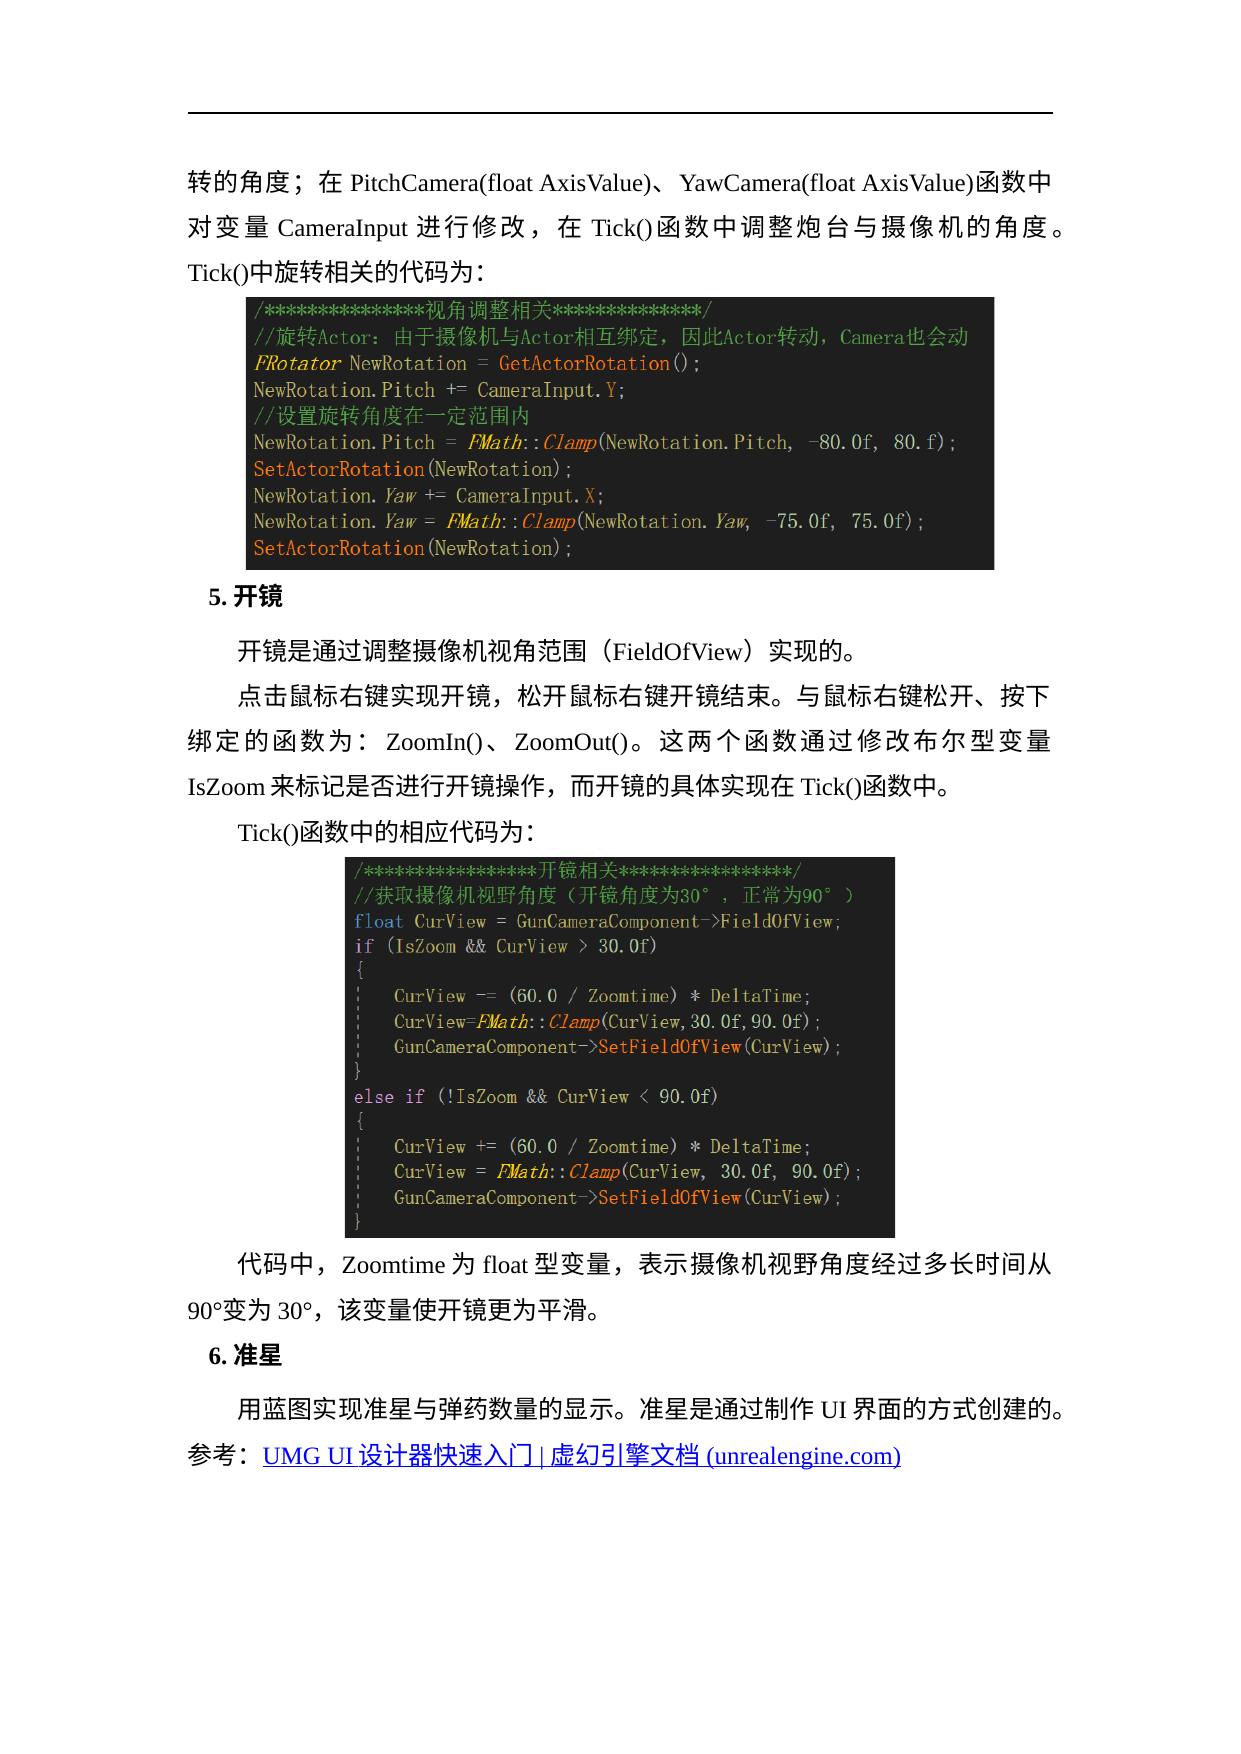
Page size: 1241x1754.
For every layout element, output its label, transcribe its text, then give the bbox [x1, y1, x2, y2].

subtitle 开镜 [208, 577, 1053, 613]
picture [344, 857, 896, 1238]
text 用蓝图实现准星与弹药数量的显示。准星是通过制作UI界面的方式创建的。参考：UMG UI设计器快速入门 | 虚幻引擎文档 (unrealengine.com) [187, 1390, 1053, 1471]
subtitle 准星 [208, 1335, 1053, 1372]
text Tick()函数中的相应代码为： [187, 812, 1053, 848]
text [187, 162, 1053, 289]
text 点击鼠标右键实现开镜，松开鼠标右键开镜结束。与鼠标右键松开、按下绑定的函数为：ZoomIn()、ZoomOut()。这两个函数通过修改布尔型变量IsZoom来标记是否进行开镜操作，而开镜的具体实现在Tick()函数中。 [187, 676, 1053, 803]
picture [245, 297, 995, 570]
text 代码中，Zoomtime为float型变量，表示摄像机视野角度经过多长时间从90°变为30°，该变量使开镜更为平滑。 [187, 1245, 1053, 1326]
text 开镜是通过调整摄像机视角范围（FieldOfView）实现的。 [187, 631, 1053, 667]
